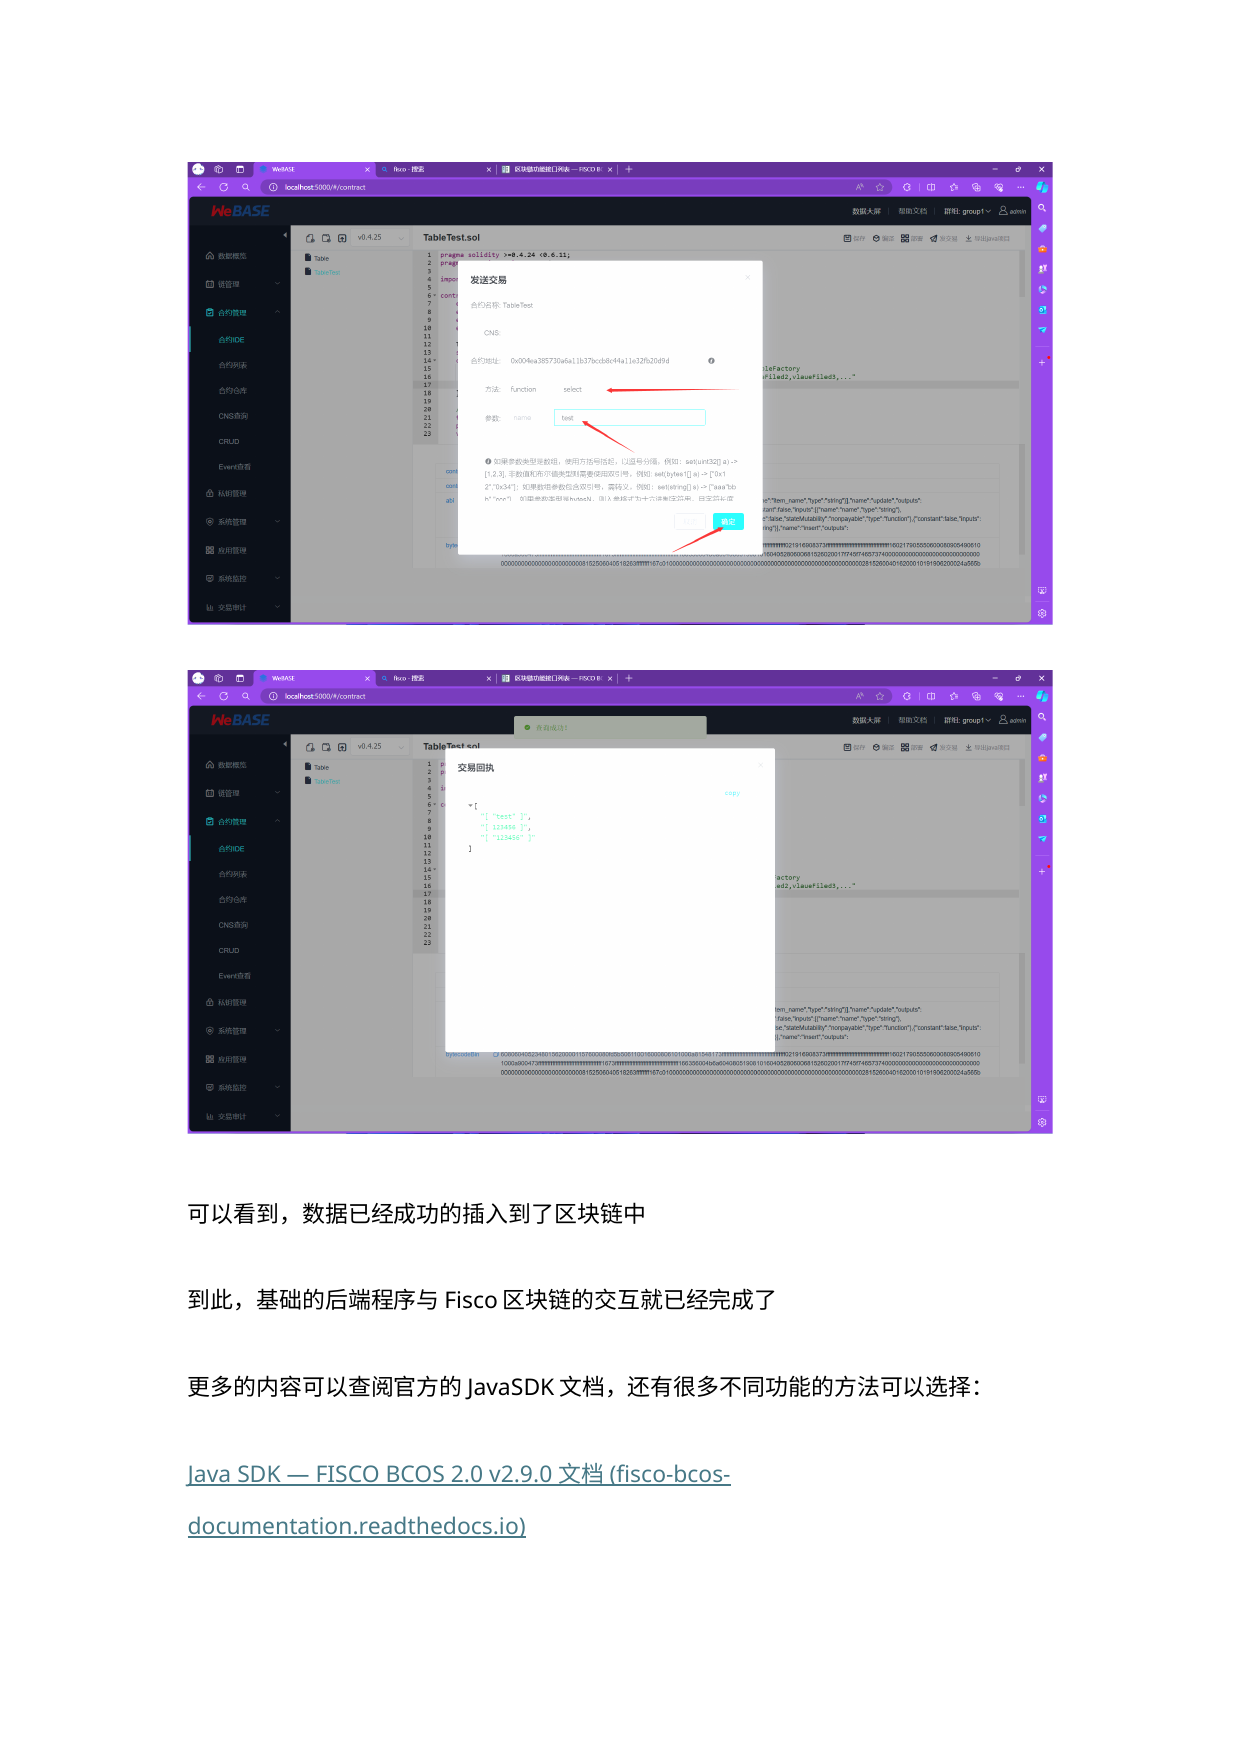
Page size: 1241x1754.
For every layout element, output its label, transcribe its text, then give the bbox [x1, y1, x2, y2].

picture [187, 162, 1053, 625]
text 可以看到，数据已经成功的插入到了区块链中 [187, 1180, 1053, 1245]
text 到此，基础的后端程序与Fisco区块链的交互就已经完成了 [187, 1266, 1053, 1331]
text Java SDK — FISCO BCOS 2.0 v2.9.0 文档 (fisco-bcos-documentation.readthedocs.io) [187, 1439, 1053, 1542]
text 更多的内容可以查阅官方的JavaSDK文档，还有很多不同功能的方法可以选择： [187, 1353, 1053, 1418]
picture [187, 670, 1053, 1134]
